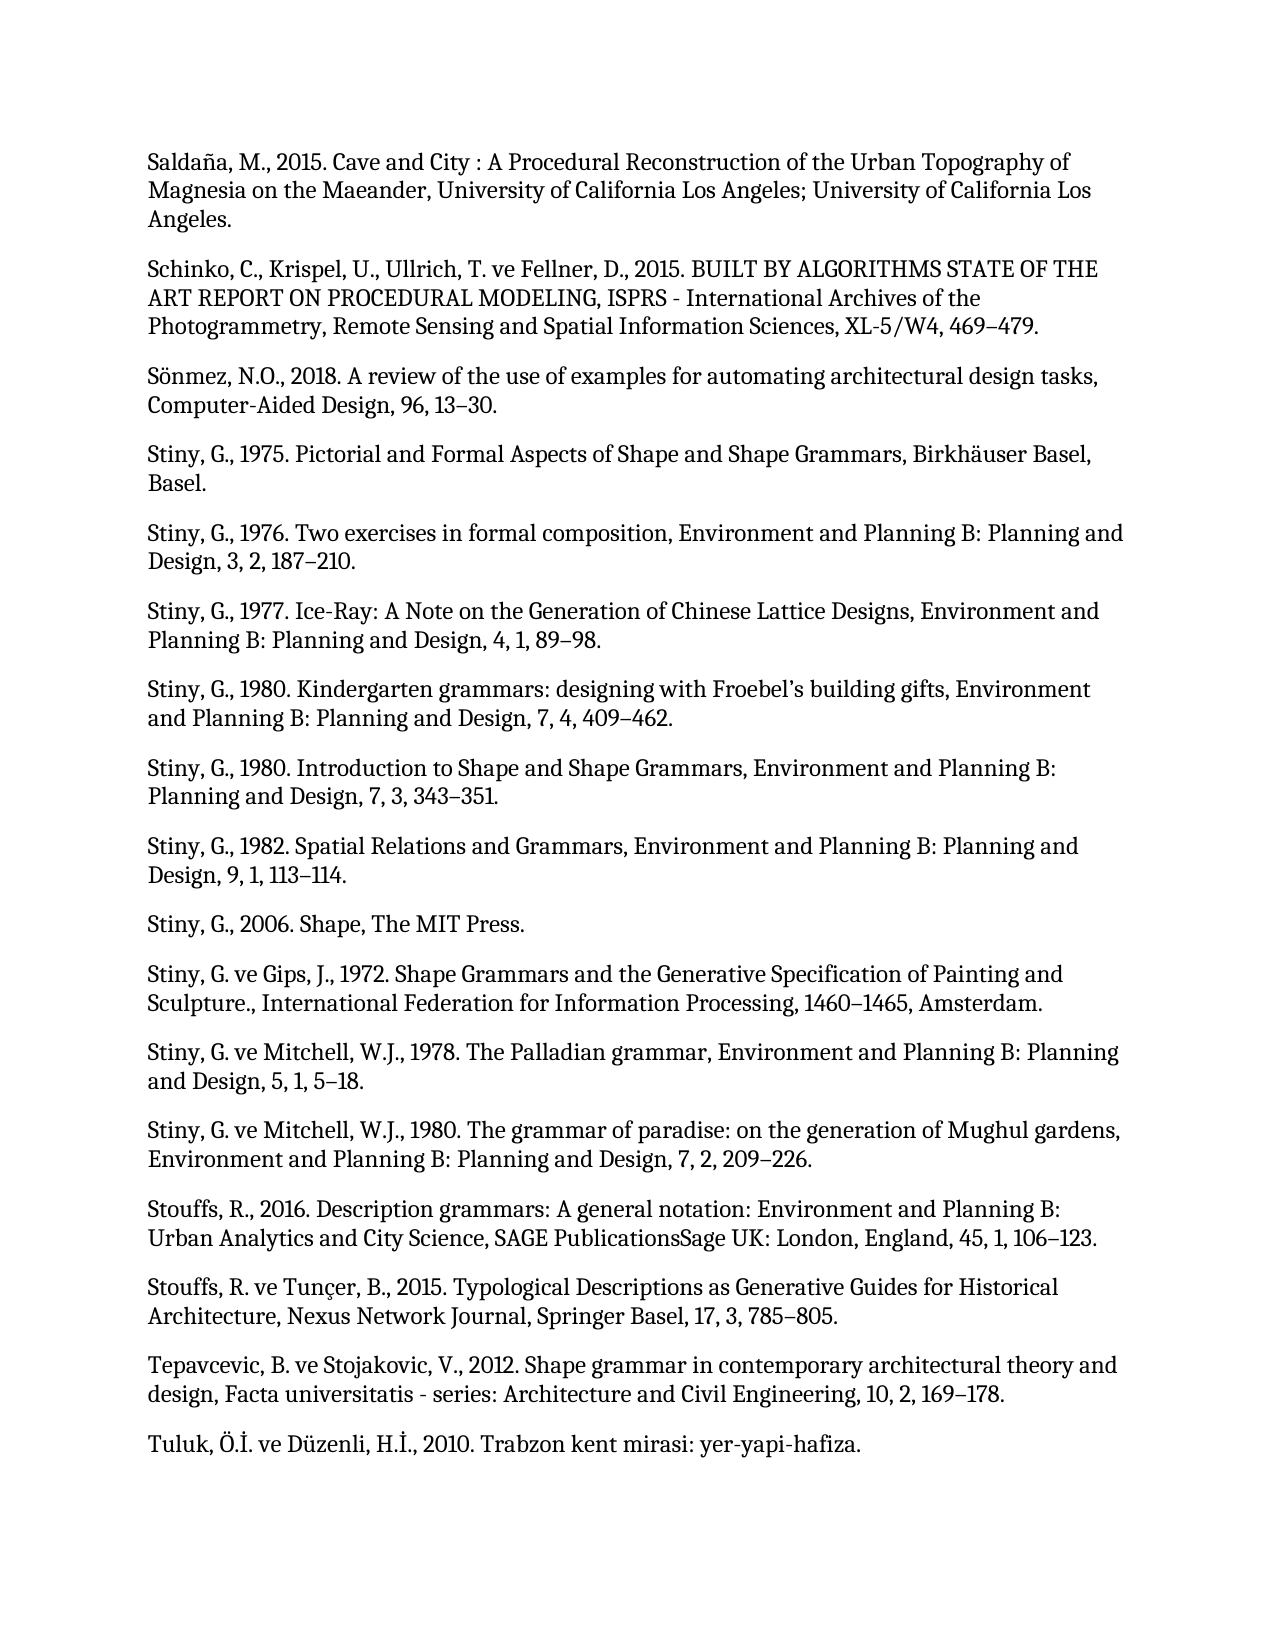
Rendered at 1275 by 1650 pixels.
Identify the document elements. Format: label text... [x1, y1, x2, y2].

text Sönmez, N.O., 2018. A review of the use of examples for automating architectural design tasks, Computer-Aided Design, 96, 13–30. [148, 362, 1127, 419]
text Stiny, G., 1977. Ice-Ray: A Note on the Generation of Chinese Lattice Designs, Environment and Planning B: Planning and Design, 4, 1, 89–98. [148, 597, 1127, 654]
text Stiny, G., 1980. Kindergarten grammars: designing with Froebel’s building gifts, Environment and Planning B: Planning and Design, 7, 4, 409–462. [148, 675, 1127, 733]
text Stouffs, R., 2016. Description grammars: A general notation: Environment and Planning B: Urban Analytics and City Science, SAGE PublicationsSage UK: London, England, 45, 1, 106–123. [148, 1195, 1127, 1252]
text Stiny, G., 1976. Two exercises in formal composition, Environment and Planning B: Planning and Design, 3, 2, 187–210. [148, 518, 1127, 576]
text Stiny, G. ve Gips, J., 1972. Shape Grammars and the Generative Specification of Painting and Sculpture., International Federation for Information Processing, 1460–1465, Amsterdam. [148, 960, 1127, 1017]
text Stiny, G. ve Mitchell, W.J., 1978. The Palladian grammar, Environment and Planning B: Planning and Design, 5, 1, 5–18. [148, 1038, 1127, 1096]
text Stiny, G. ve Mitchell, W.J., 1980. The grammar of paradise: on the generation of Mughul gardens, Environment and Planning B: Planning and Design, 7, 2, 209–226. [148, 1116, 1127, 1174]
text Stiny, G., 1975. Pictorial and Formal Aspects of Shape and Shape Grammars, Birkhäuser Basel, Basel. [148, 440, 1127, 498]
text Stiny, G., 1980. Introduction to Shape and Shape Grammars, Environment and Planning B: Planning and Design, 7, 3, 343–351. [148, 753, 1127, 811]
text Stouffs, R. ve Tunçer, B., 2015. Typological Descriptions as Generative Guides for Historical Architecture, Nexus Network Journal, Springer Basel, 17, 3, 785–805. [148, 1273, 1127, 1331]
text Schinko, C., Krispel, U., Ullrich, T. ve Fellner, D., 2015. BUILT BY ALGORITHMS STATE OF THE ART REPORT ON PROCEDURAL MODELING, ISPRS - International Archives of the Photogrammetry, Remote Sensing and Spatial Information Sciences, XL-5/W4, 469–479. [148, 255, 1127, 341]
text Stiny, G., 2006. Shape, The MIT Press. [148, 910, 1127, 939]
text Tepavcevic, B. ve Stojakovic, V., 2012. Shape grammar in contemporary architectural theory and design, Facta universitatis - series: Architecture and Civil Engineering, 10, 2, 169–178. [148, 1351, 1127, 1409]
text Saldaña, M., 2015. Cave and City : A Procedural Reconstruction of the Urban Topography of Magnesia on the Maeander, University of California Los Angeles; University of California Los Angeles. [148, 148, 1127, 234]
text Tuluk, Ö.İ. ve Düzenli, H.İ., 2010. Trabzon kent mirasi: yer-yapi-hafiza. [148, 1430, 1127, 1458]
text Stiny, G., 1982. Spatial Relations and Grammars, Environment and Planning B: Planning and Design, 9, 1, 113–114. [148, 832, 1127, 889]
